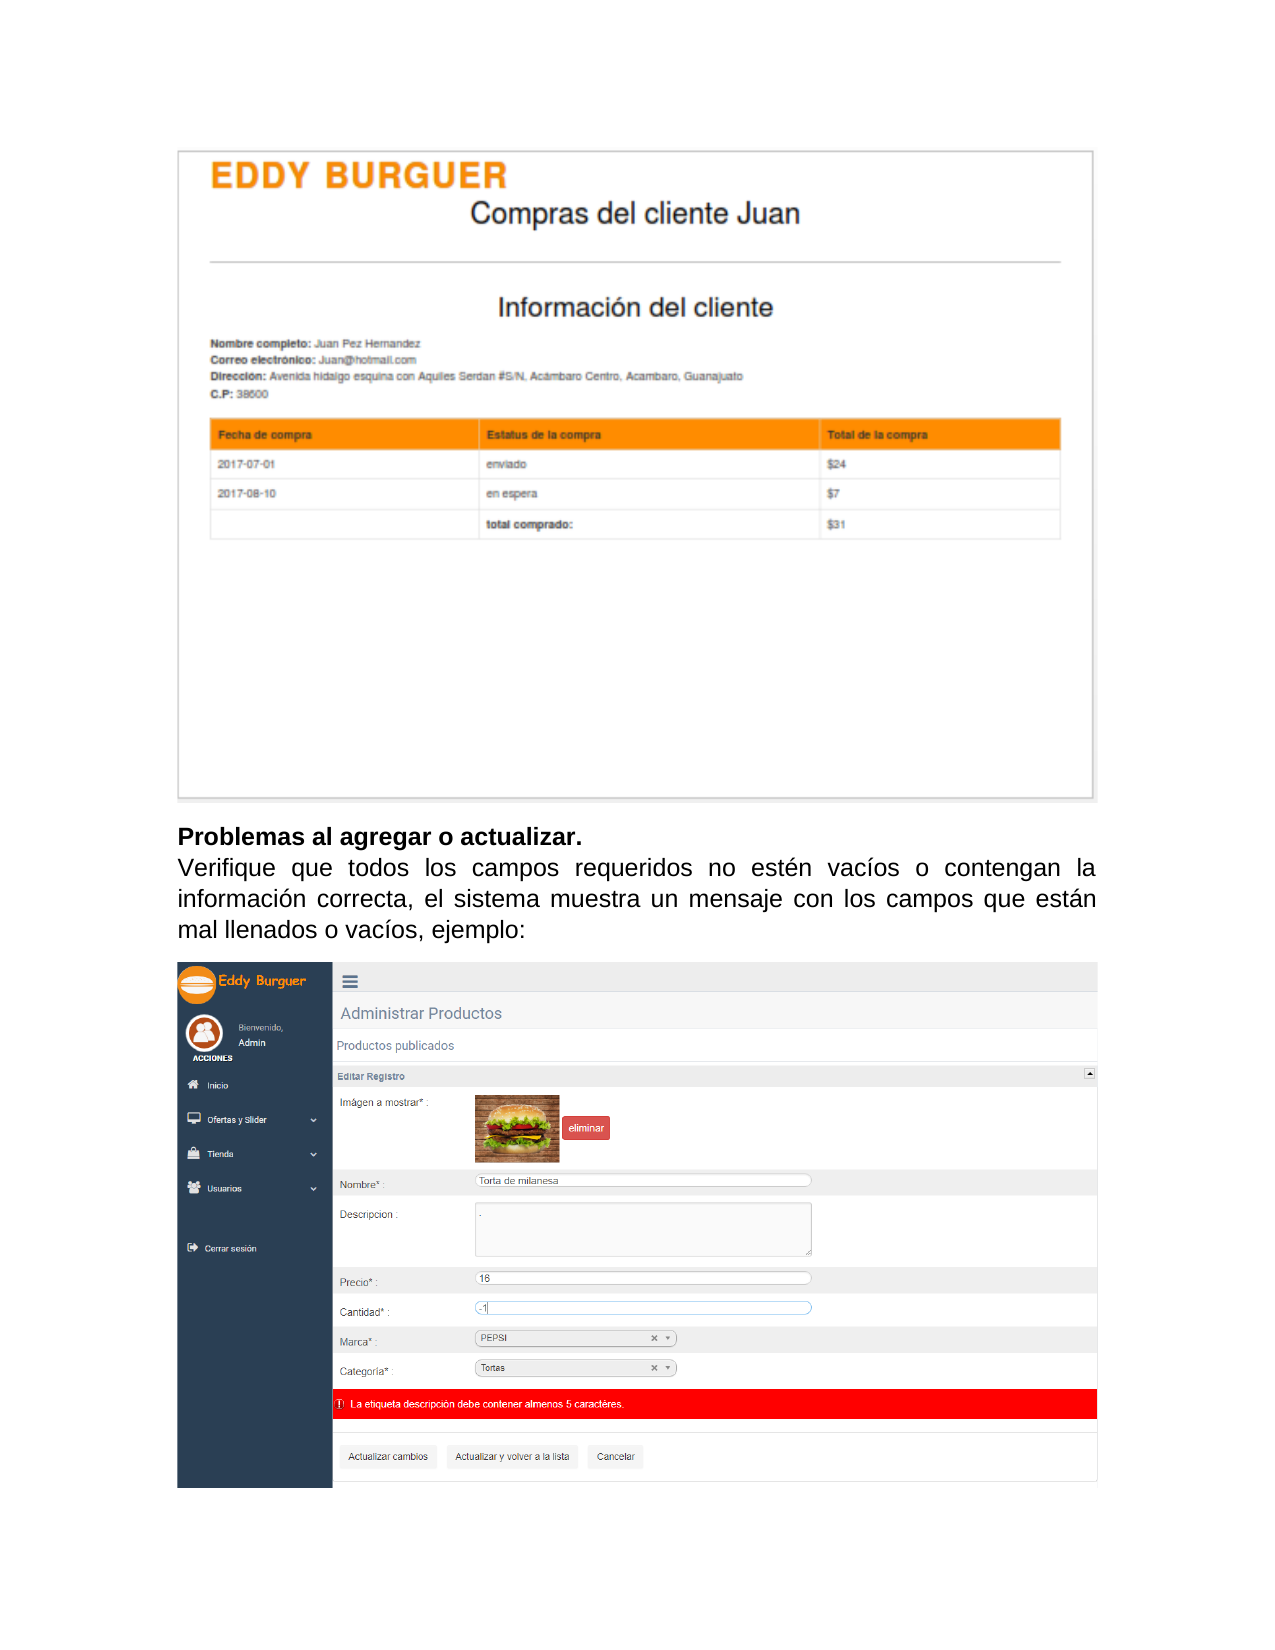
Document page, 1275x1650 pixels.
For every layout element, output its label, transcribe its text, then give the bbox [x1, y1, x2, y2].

subtitle Problemas al agregar o actualizar. [177, 822, 1098, 851]
text Verifique que todos los campos requeridos no estén vacíos o contengan la información correcta, el sistema muestra un mensaje con los campos que están mal llenados o vacíos, ejemplo: [177, 853, 1098, 944]
picture [177, 962, 1098, 1488]
picture [177, 147, 1098, 803]
